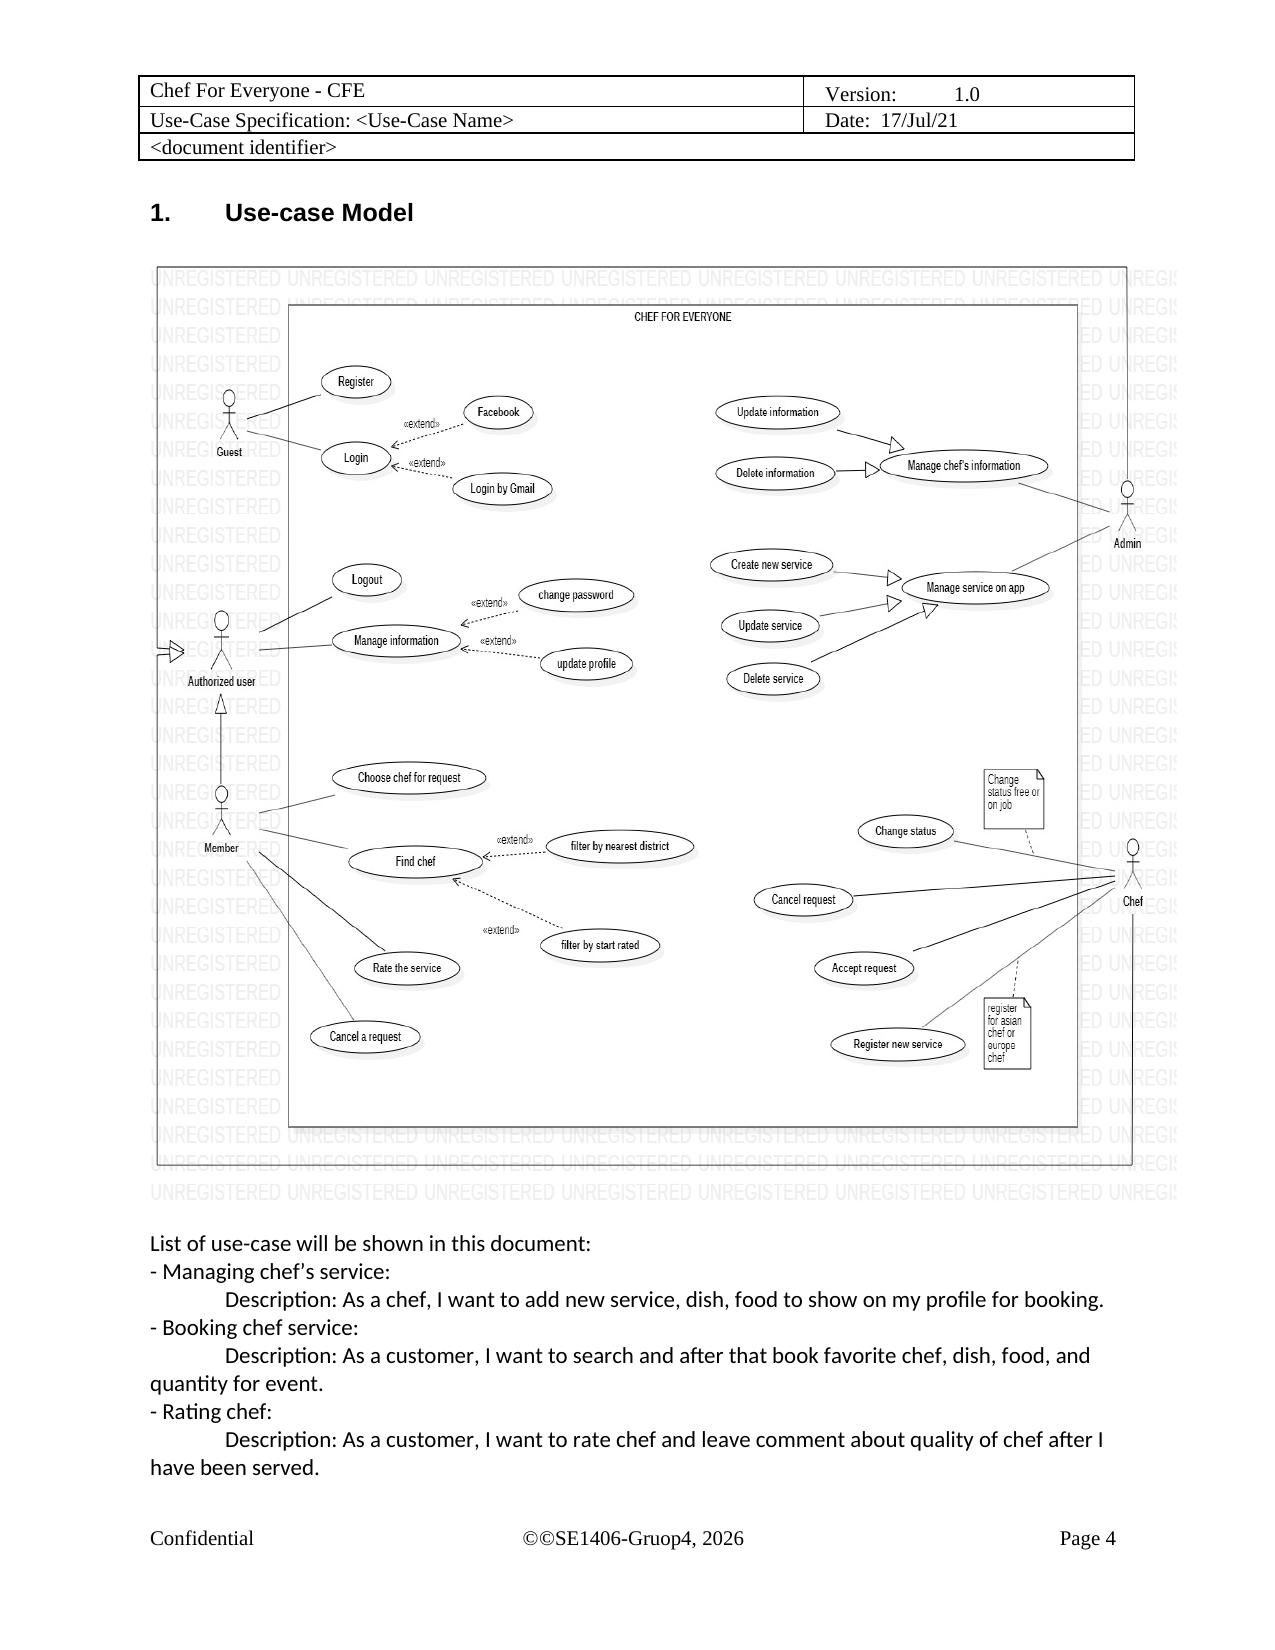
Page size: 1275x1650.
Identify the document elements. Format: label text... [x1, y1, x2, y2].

text Description: As a chef, I want to add new service, dish, food to show on my profile for booking. [150, 1285, 1125, 1313]
text - Managing chef’s service: [150, 1257, 1125, 1285]
text - Rating chef: [150, 1397, 1125, 1425]
subtitle Use-case Model [150, 198, 1125, 227]
text Description: As a customer, I want to rate chef and leave comment about quality of chef after I have been served. [150, 1425, 1125, 1481]
text Description: As a customer, I want to search and after that book favorite chef, dish, food, and quantity for event. [150, 1341, 1125, 1397]
text - Booking chef service: [150, 1313, 1125, 1341]
picture [150, 257, 1177, 1204]
text List of use-case will be shown in this document: [150, 1229, 1125, 1257]
